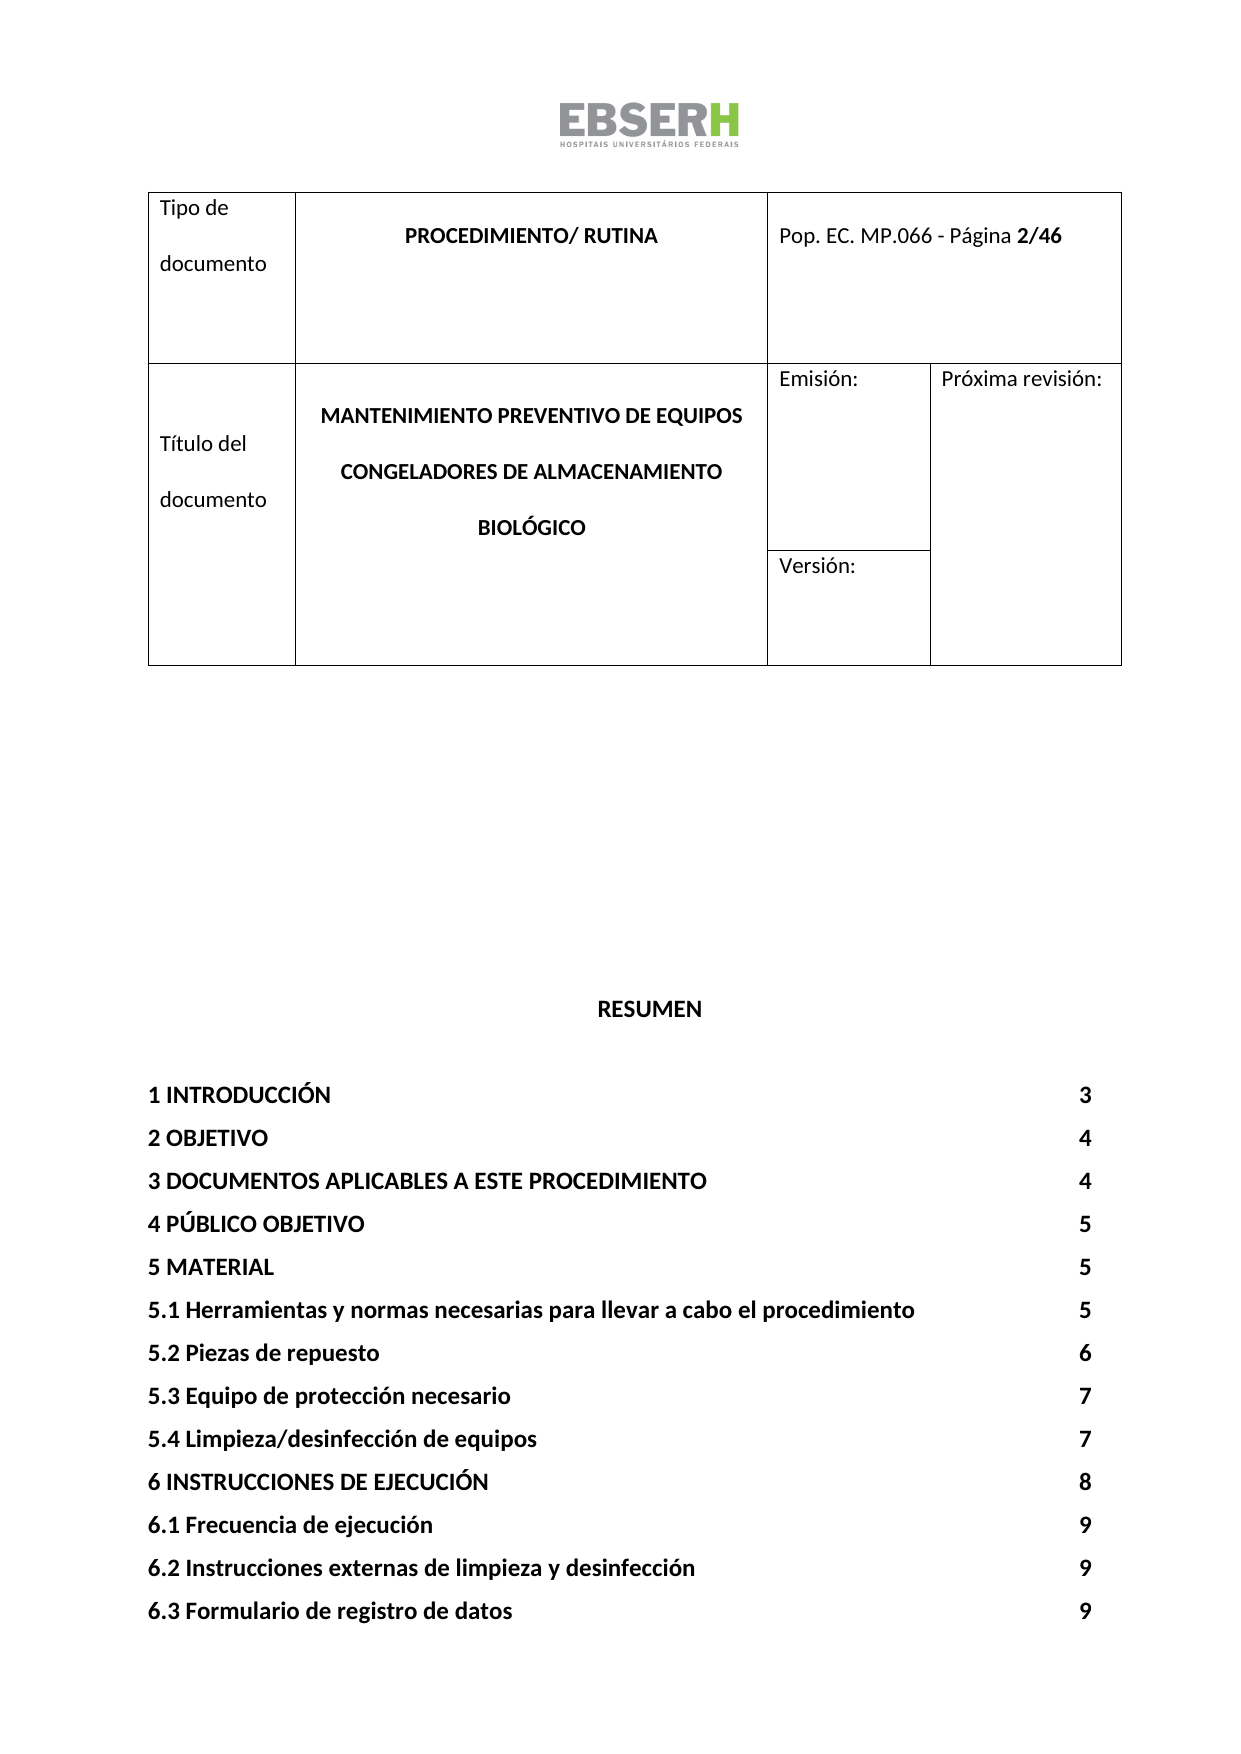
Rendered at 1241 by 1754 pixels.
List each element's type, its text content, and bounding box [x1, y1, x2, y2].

text RESUMEN [148, 993, 1152, 1023]
picture [558, 101, 741, 147]
